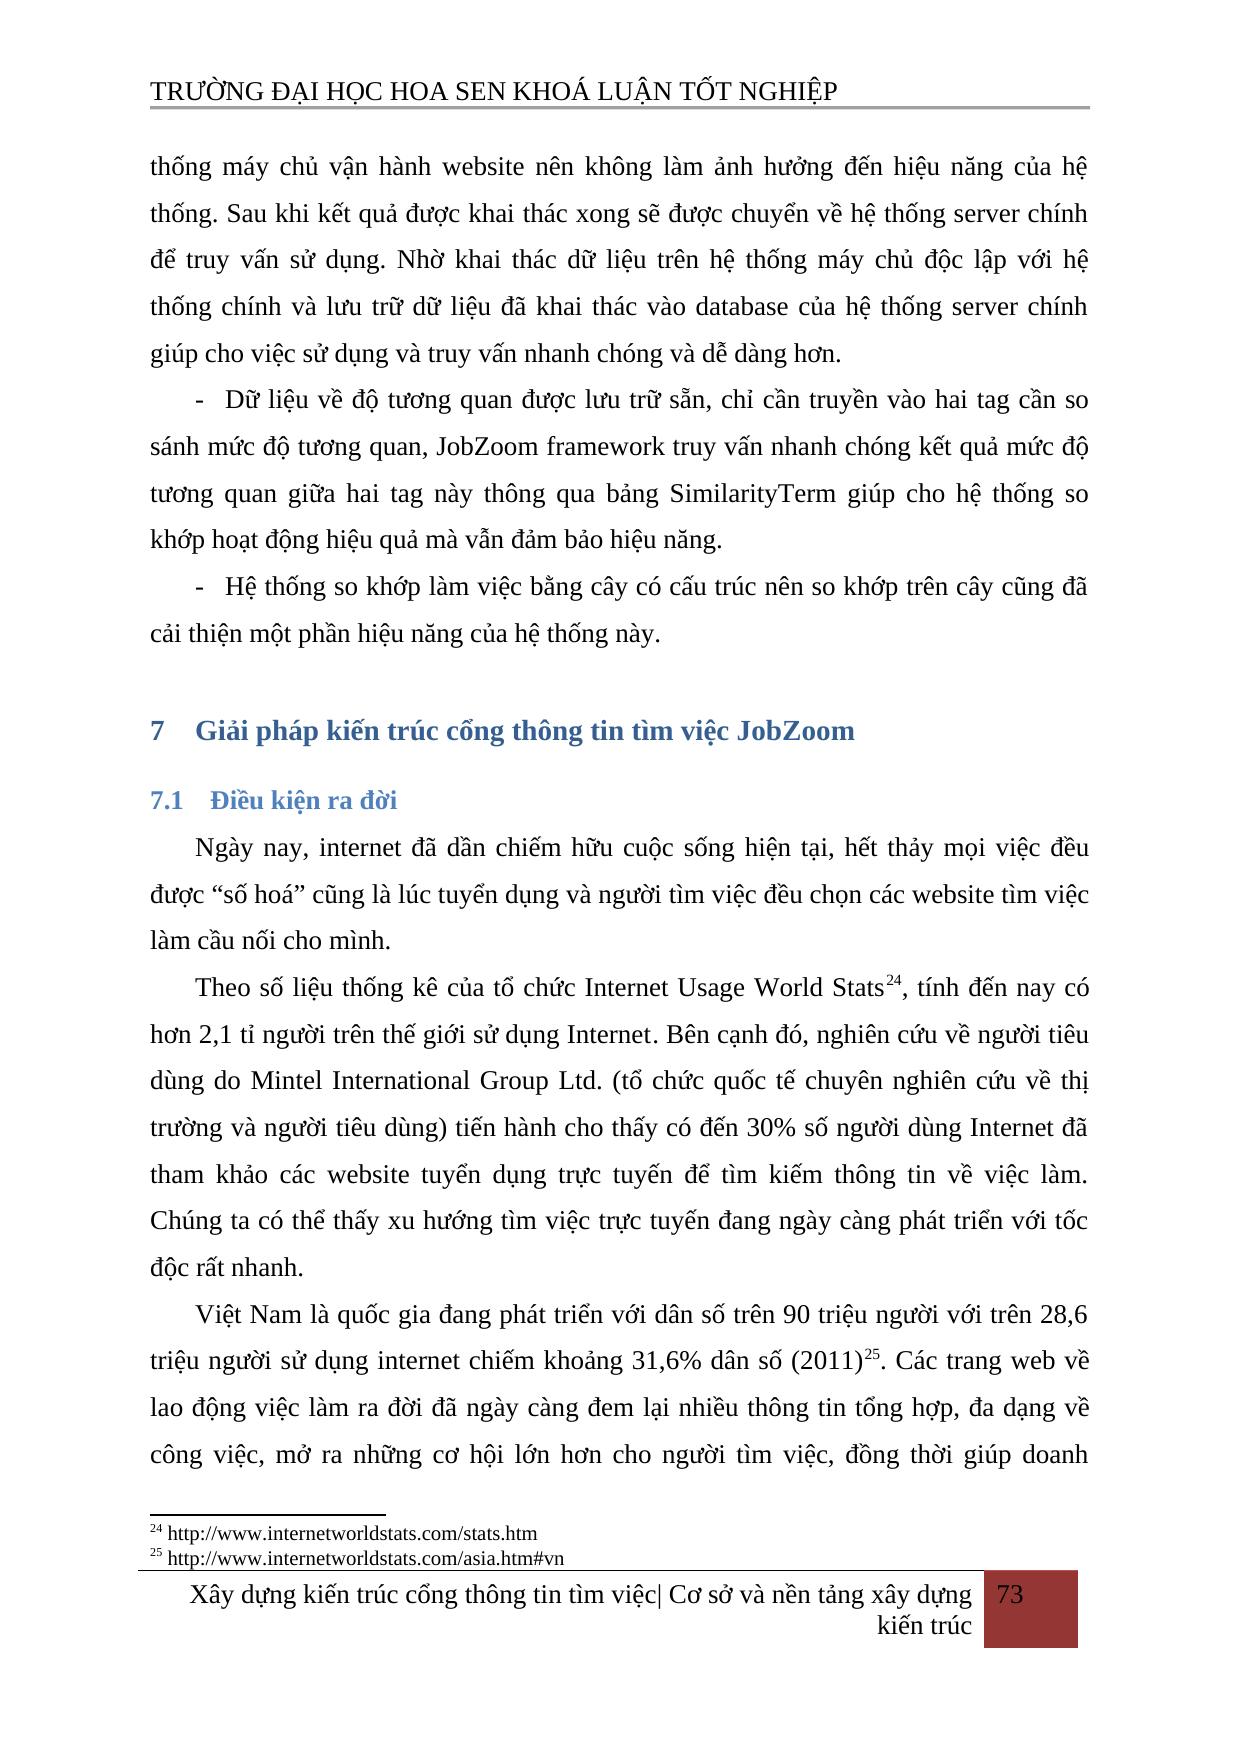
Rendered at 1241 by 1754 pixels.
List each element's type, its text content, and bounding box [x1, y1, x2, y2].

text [150, 1298, 1090, 1469]
text Theo số liệu thống kê của tổ chức Internet Usage World Stats, tính đến nay có hơn 2,1 tỉ người trên thế giới sử dụng Internet. Bên cạnh đó, nghiên cứu về người tiêu dùng do Mintel International Group Ltd. (tổ chức quốc tế chuyên nghiên cứu về thị trường và người tiêu dùng) tiến hành cho thấy có đến 30% số người dùng Internet đã tham khảo các website tuyển dụng trực tuyến để tìm kiếm thông tin về việc làm. Chúng ta có thể thấy xu hướng tìm việc trực tuyến đang ngày càng phát triển với tốc độc rất nhanh. [150, 971, 1090, 1282]
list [150, 150, 1090, 368]
list Hệ thống so khớp làm việc bằng cây có cấu trúc nên so khớp trên cây cũng đã cải thiện một phần hiệu năng của hệ thống này. [150, 570, 1090, 648]
text Ngày nay, internet đã dần chiếm hữu cuộc sống hiện tại, hết thảy mọi việc đều được “số hoá” cũng là lúc tuyển dụng và người tìm việc đều chọn các website tìm việc làm cầu nối cho mình. [150, 831, 1090, 956]
subtitle Điều kiện ra đời [150, 784, 1090, 816]
subtitle Giải pháp kiến trúc cổng thông tin tìm việc JobZoom [150, 713, 1090, 747]
list Dữ liệu về độ tương quan được lưu trữ sẵn, chỉ cần truyền vào hai tag cần so sánh mức độ tương quan, JobZoom framework truy vấn nhanh chóng kết quả mức độ tương quan giữa hai tag này thông qua bảng SimilarityTerm giúp cho hệ thống so khớp hoạt động hiệu quả mà vẫn đảm bảo hiệu năng. [150, 383, 1090, 554]
